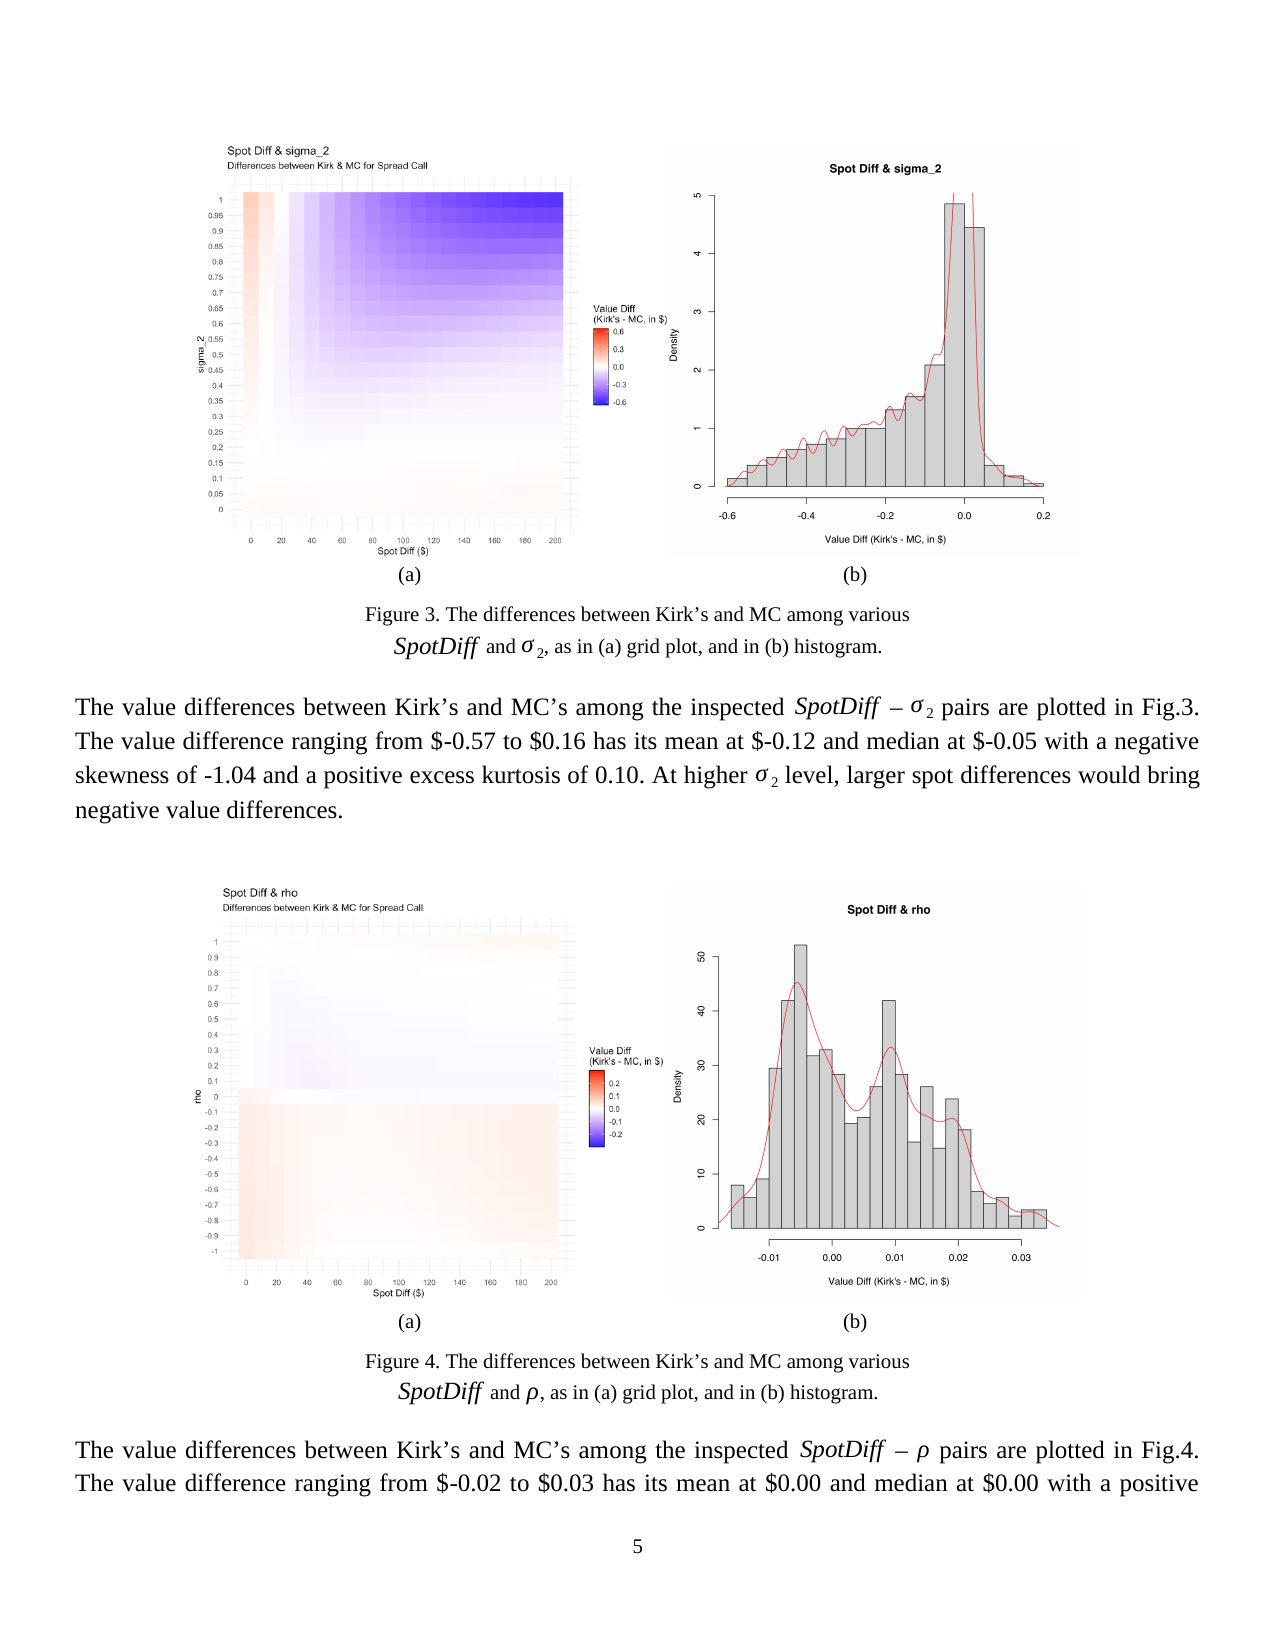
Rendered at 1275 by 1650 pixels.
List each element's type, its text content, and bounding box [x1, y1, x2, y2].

picture [191, 886, 664, 1300]
text (a) (b) [75, 1309, 1200, 1333]
text Figure 3. The differences between Kirk’s and MC among various and , as in (a) grid plot, and in (b) histogram. [75, 602, 1200, 662]
text Figure 4. The differences between Kirk’s and MC among various and , as in (a) grid plot, and in (b) histogram. [75, 1349, 1200, 1407]
text (a) (b) [75, 562, 1200, 586]
picture [670, 886, 1084, 1300]
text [75, 1435, 1200, 1497]
text The value differences between Kirk’s and MC’s among the inspected – pairs are plotted in Fig.3. The value difference ranging from $-0.57 to $0.16 has its mean at $-0.12 and median at $-0.05 with a negative skewness of -1.04 and a positive excess kurtosis of 0.10. At higher level, larger spot differences would bring negative value differences. [75, 691, 1200, 824]
picture [194, 144, 1081, 558]
